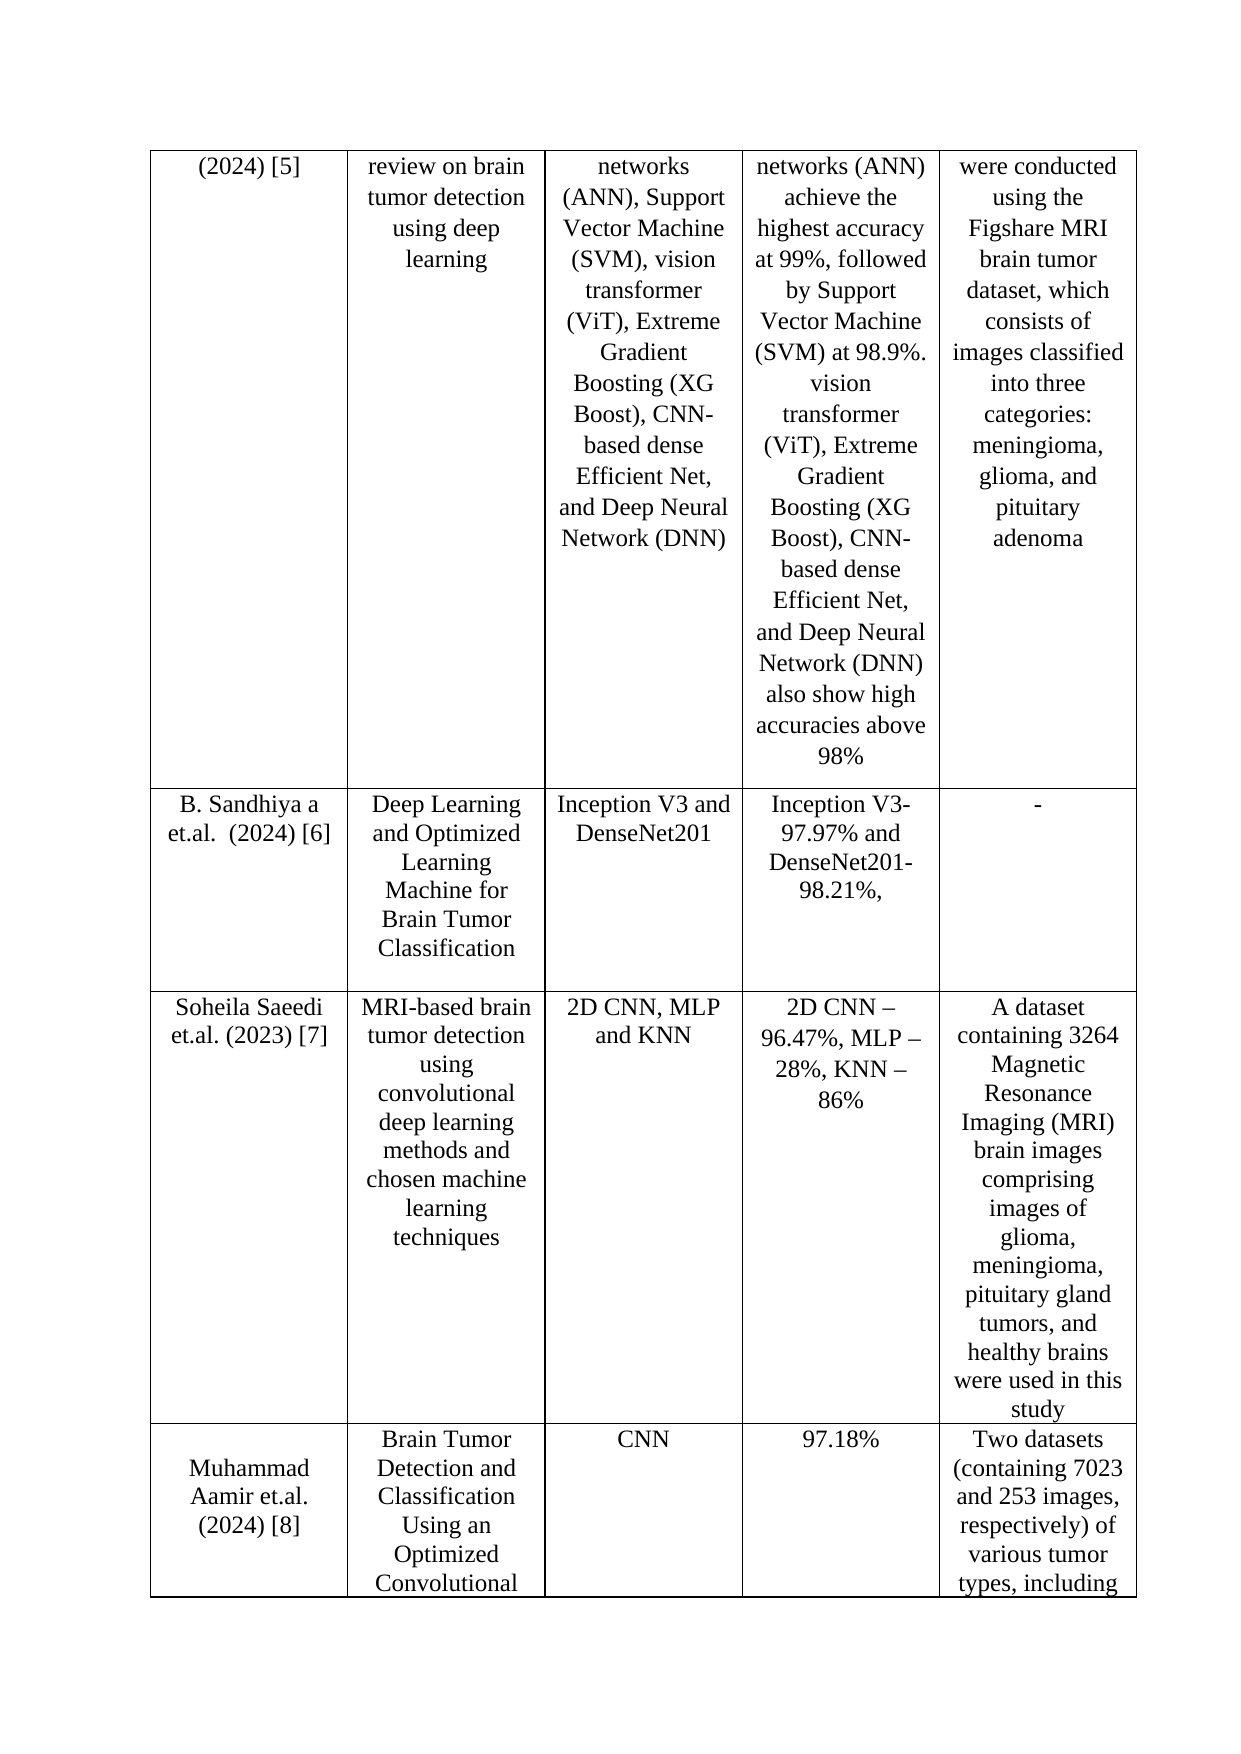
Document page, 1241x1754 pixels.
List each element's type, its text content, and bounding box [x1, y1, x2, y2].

table_cell Inception V3 and DenseNet201 [546, 789, 742, 991]
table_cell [940, 1424, 1136, 1596]
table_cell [348, 1424, 544, 1596]
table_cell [743, 151, 939, 788]
table_cell Inception V3- 97.97% and DenseNet201-98.21%, [743, 789, 939, 991]
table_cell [151, 1424, 347, 1596]
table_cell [348, 151, 544, 788]
table_cell 97.18% [743, 1424, 939, 1596]
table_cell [546, 151, 742, 788]
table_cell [940, 151, 1136, 788]
table_cell 2D CNN – 96.47%, MLP – 28%, KNN – 86% [743, 992, 939, 1423]
table_cell B. Sandhiya a et.al. (2024) [6] [151, 789, 347, 991]
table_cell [151, 151, 347, 788]
table_cell A dataset containing 3264 Magnetic Resonance Imaging (MRI) brain images comprising images of glioma, meningioma, pituitary gland tumors, and healthy brains were used in this study [940, 992, 1136, 1423]
table_cell Soheila Saeedi et.al. (2023) [7] [151, 992, 347, 1423]
table_cell Deep Learning and Optimized Learning Machine for Brain Tumor Classification [348, 789, 544, 991]
table_cell 2D CNN, MLP and KNN [546, 992, 742, 1423]
table_cell CNN [546, 1424, 742, 1596]
table_cell - [940, 789, 1136, 991]
table_cell MRI-based brain tumor detection using convolutional deep learning methods and chosen machine learning techniques [348, 992, 544, 1423]
